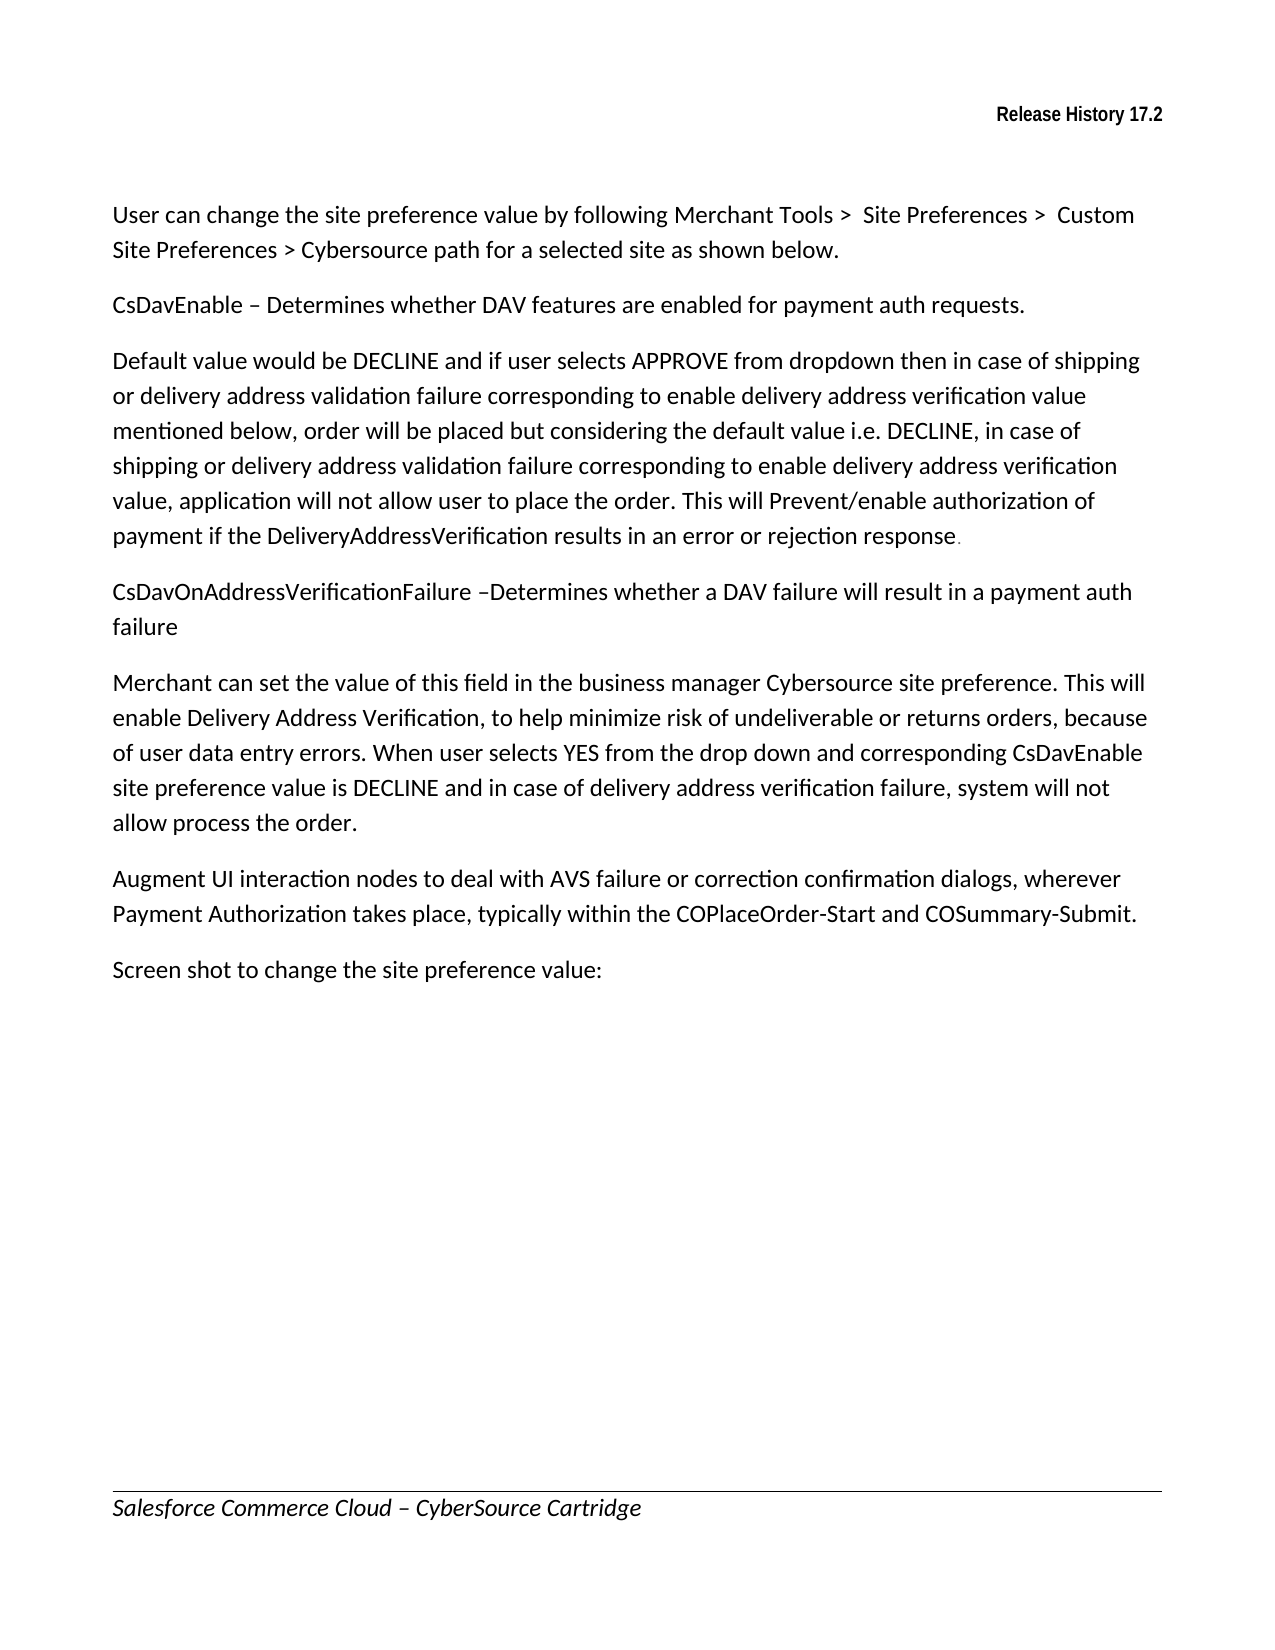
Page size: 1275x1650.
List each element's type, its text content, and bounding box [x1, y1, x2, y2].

text CsDavEnable – Determines whether DAV features are enabled for payment auth requests. [112, 289, 1162, 320]
text Screen shot to change the site preference value: [112, 954, 1162, 984]
text Augment UI interaction nodes to deal with AVS failure or correction confirmation dialogs, wherever Payment Authorization takes place, typically within the COPlaceOrder-Start and COSummary-Submit. [112, 863, 1162, 928]
text Default value would be DECLINE and if user selects APPROVE from dropdown then in case of shipping or delivery address validation failure corresponding to enable delivery address verification value mentioned below, order will be placed but considering the default value i.e. DECLINE, in case of shipping or delivery address validation failure corresponding to enable delivery address verification value, application will not allow user to place the order. This will Prevent/enable authorization of payment if the DeliveryAddressVerification results in an error or rejection response. [112, 345, 1162, 551]
text CsDavOnAddressVerificationFailure –Determines whether a DAV failure will result in a payment auth failure [112, 576, 1162, 642]
text Merchant can set the value of this field in the business manager Cybersource site preference. This will enable Delivery Address Verification, to help minimize risk of undeliverable or returns orders, because of user data entry errors. When user selects YES from the drop down and corresponding CsDavEnable site preference value is DECLINE and in case of delivery address verification failure, system will not allow process the order. [112, 667, 1162, 838]
text User can change the site preference value by following Merchant Tools > Site Preferences > Custom Site Preferences > Cybersource path for a selected site as shown below. [112, 199, 1162, 264]
